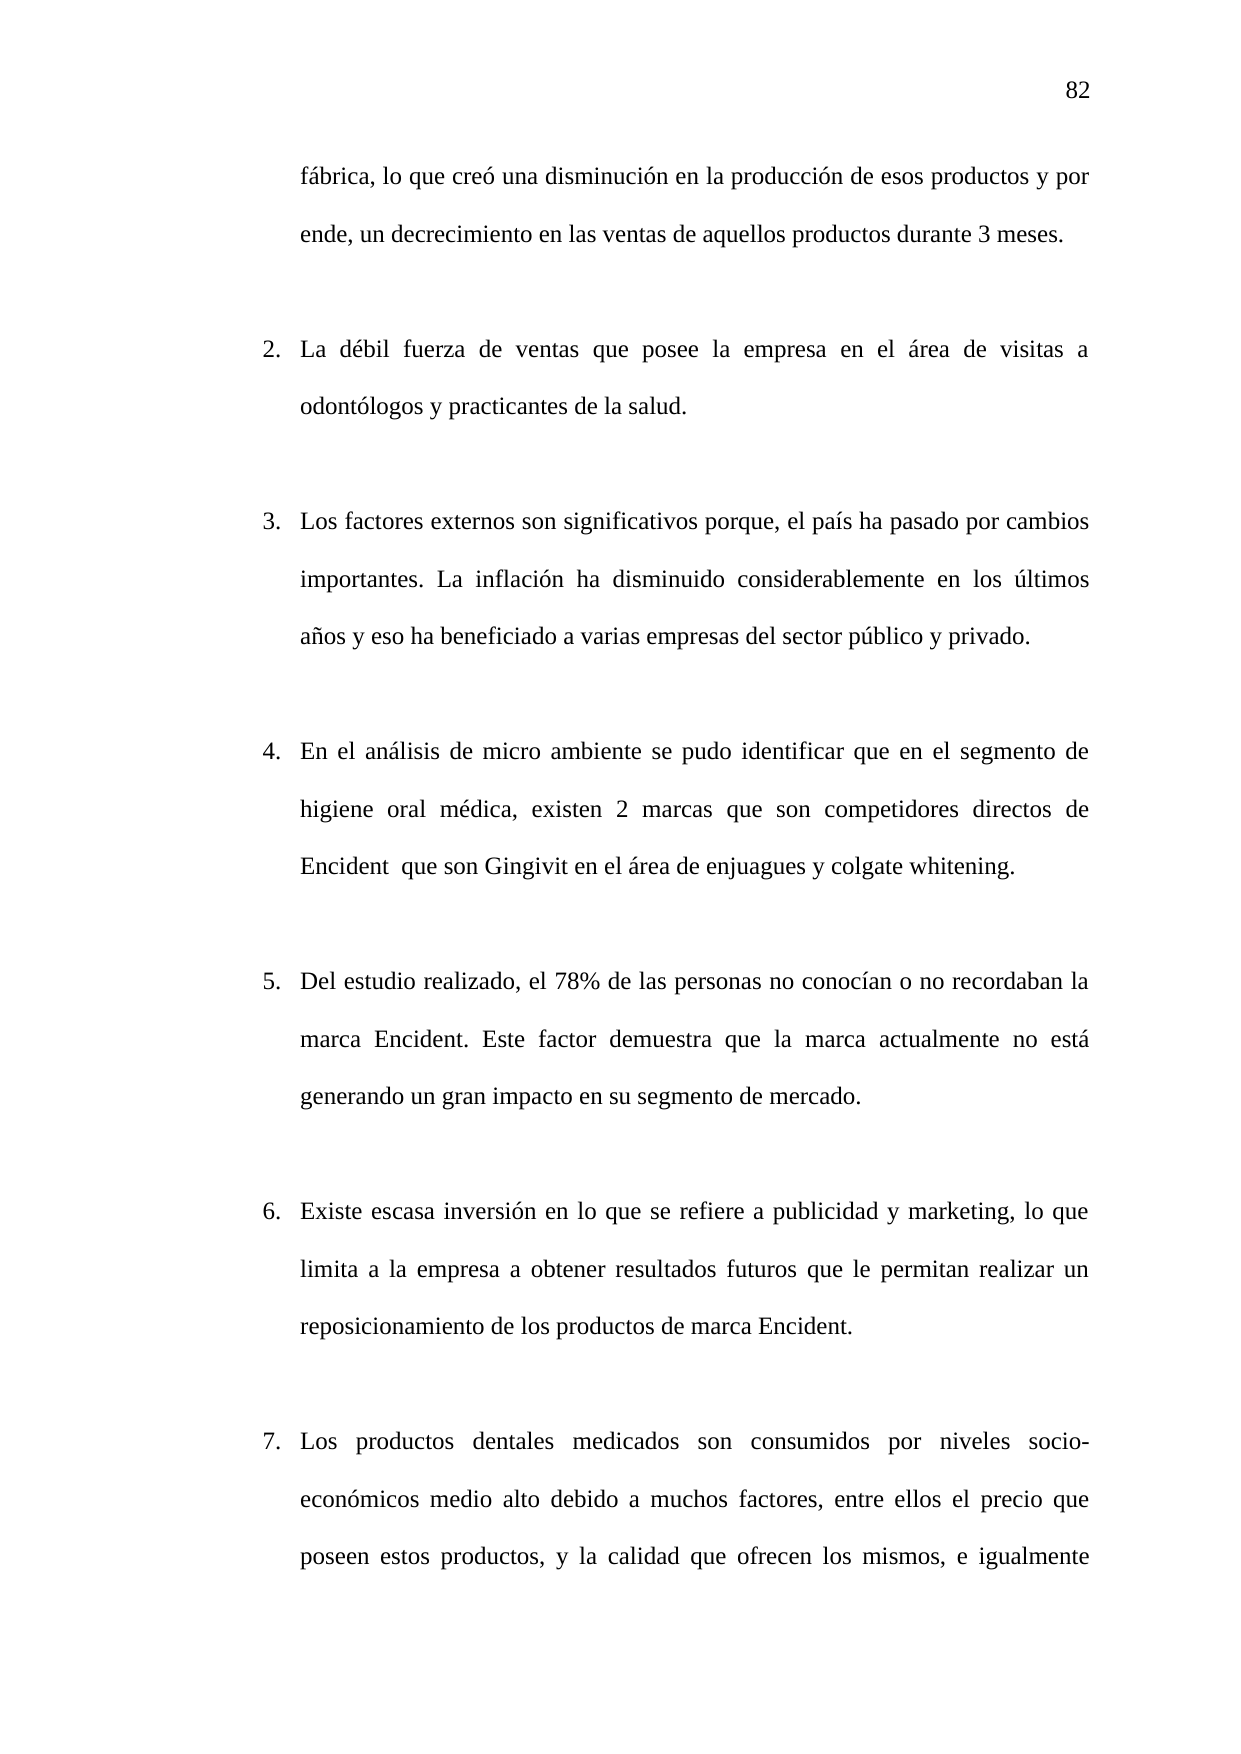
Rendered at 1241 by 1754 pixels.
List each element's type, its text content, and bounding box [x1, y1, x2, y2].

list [262, 1426, 1090, 1570]
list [262, 161, 1090, 247]
list La débil fuerza de ventas que posee la empresa en el área de visitas a odontólogos y practicantes de la salud. [262, 334, 1090, 420]
list Los factores externos son significativos porque, el país ha pasado por cambios importantes. La inflación ha disminuido considerablemente en los últimos años y eso ha beneficiado a varias empresas del sector público y privado. [262, 506, 1090, 650]
list Existe escasa inversión en lo que se refiere a publicidad y marketing, lo que limita a la empresa a obtener resultados futuros que le permitan realizar un reposicionamiento de los productos de marca Encident. [262, 1196, 1090, 1340]
list Del estudio realizado, el 78% de las personas no conocían o no recordaban la marca Encident. Este factor demuestra que la marca actualmente no está generando un gran impacto en su segmento de mercado. [262, 966, 1090, 1110]
list En el análisis de micro ambiente se pudo identificar que en el segmento de higiene oral médica, existen 2 marcas que son competidores directos de Encident que son Gingivit en el área de enjuagues y colgate whitening. [262, 736, 1090, 880]
